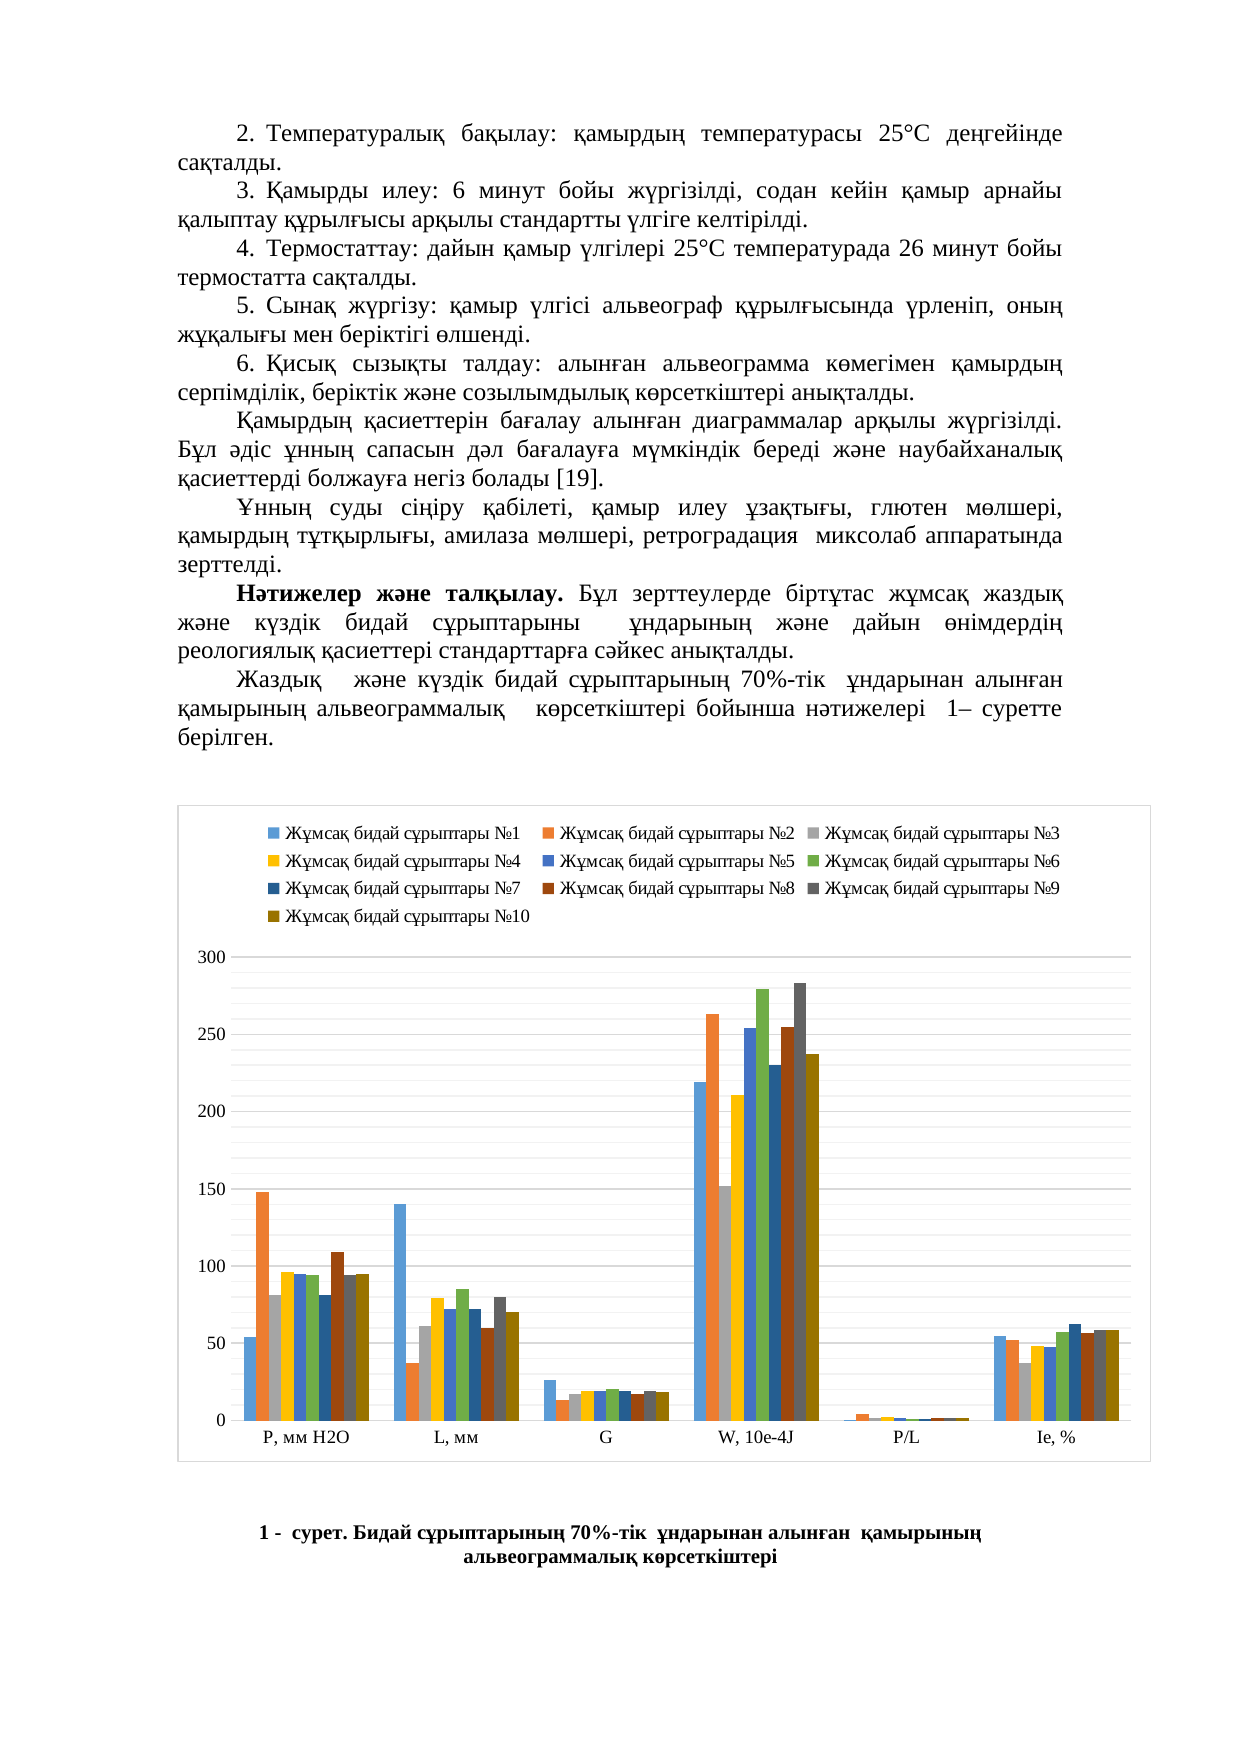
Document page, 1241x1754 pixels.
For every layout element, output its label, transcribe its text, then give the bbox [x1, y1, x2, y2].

text Нәтижелер және талқылау. Бұл зерттеулерде біртұтас жұмсақ жаздық және күздік бидай сұрыптарыны ұндарының және дайын өнімдердің реологиялық қасиеттері стандарттарға сәйкес анықталды. [177, 578, 1063, 664]
text альвеограммалық көрсеткіштері [177, 1544, 1063, 1568]
text Қамырдың қасиеттерін бағалау алынған диаграммалар арқылы жүргізілді. Бұл әдіс ұнның сапасын дәл бағалауға мүмкіндік береді және наубайханалық қасиеттерді болжауға негіз болады [19]. [177, 406, 1063, 492]
list Термостаттау: дайын қамыр үлгілері 25°C температурада 26 минут бойы термостатта сақталды. [177, 233, 1063, 291]
list Қамырды илеу: 6 минут бойы жүргізілді, содан кейін қамыр арнайы қалыптау құрылғысы арқылы стандартты үлгіге келтірілді. [177, 176, 1063, 233]
list Сынақ жүргізу: қамыр үлгісі альвеограф құрылғысында үрленіп, оның жұқалығы мен беріктігі өлшенді. [177, 291, 1063, 348]
list Қисық сызықты талдау: алынған альвеограмма көмегімен қамырдың серпімділік, беріктік және созылымдылық көрсеткіштері анықталды. [177, 348, 1063, 406]
list Температуралық бақылау: қамырдың температурасы 25°C деңгейінде сақталды. [177, 118, 1063, 176]
text Ұнның суды сіңіру қабілеті, қамыр илеу ұзақтығы, глютен мөлшері, қамырдың тұтқырлығы, амилаза мөлшері, ретроградация миксолаб аппаратында зерттелді. [177, 492, 1063, 578]
text 1 - сурет. Бидай сұрыптарының 70%-тік ұндарынан алынған қамырының [177, 1520, 1063, 1544]
text Жаздық және күздік бидай сұрыптарының 70%-тік ұндарынан алынған қамырының альвеограммалық көрсеткіштері бойынша нәтижелері 1– суретте берілген. [177, 664, 1063, 751]
